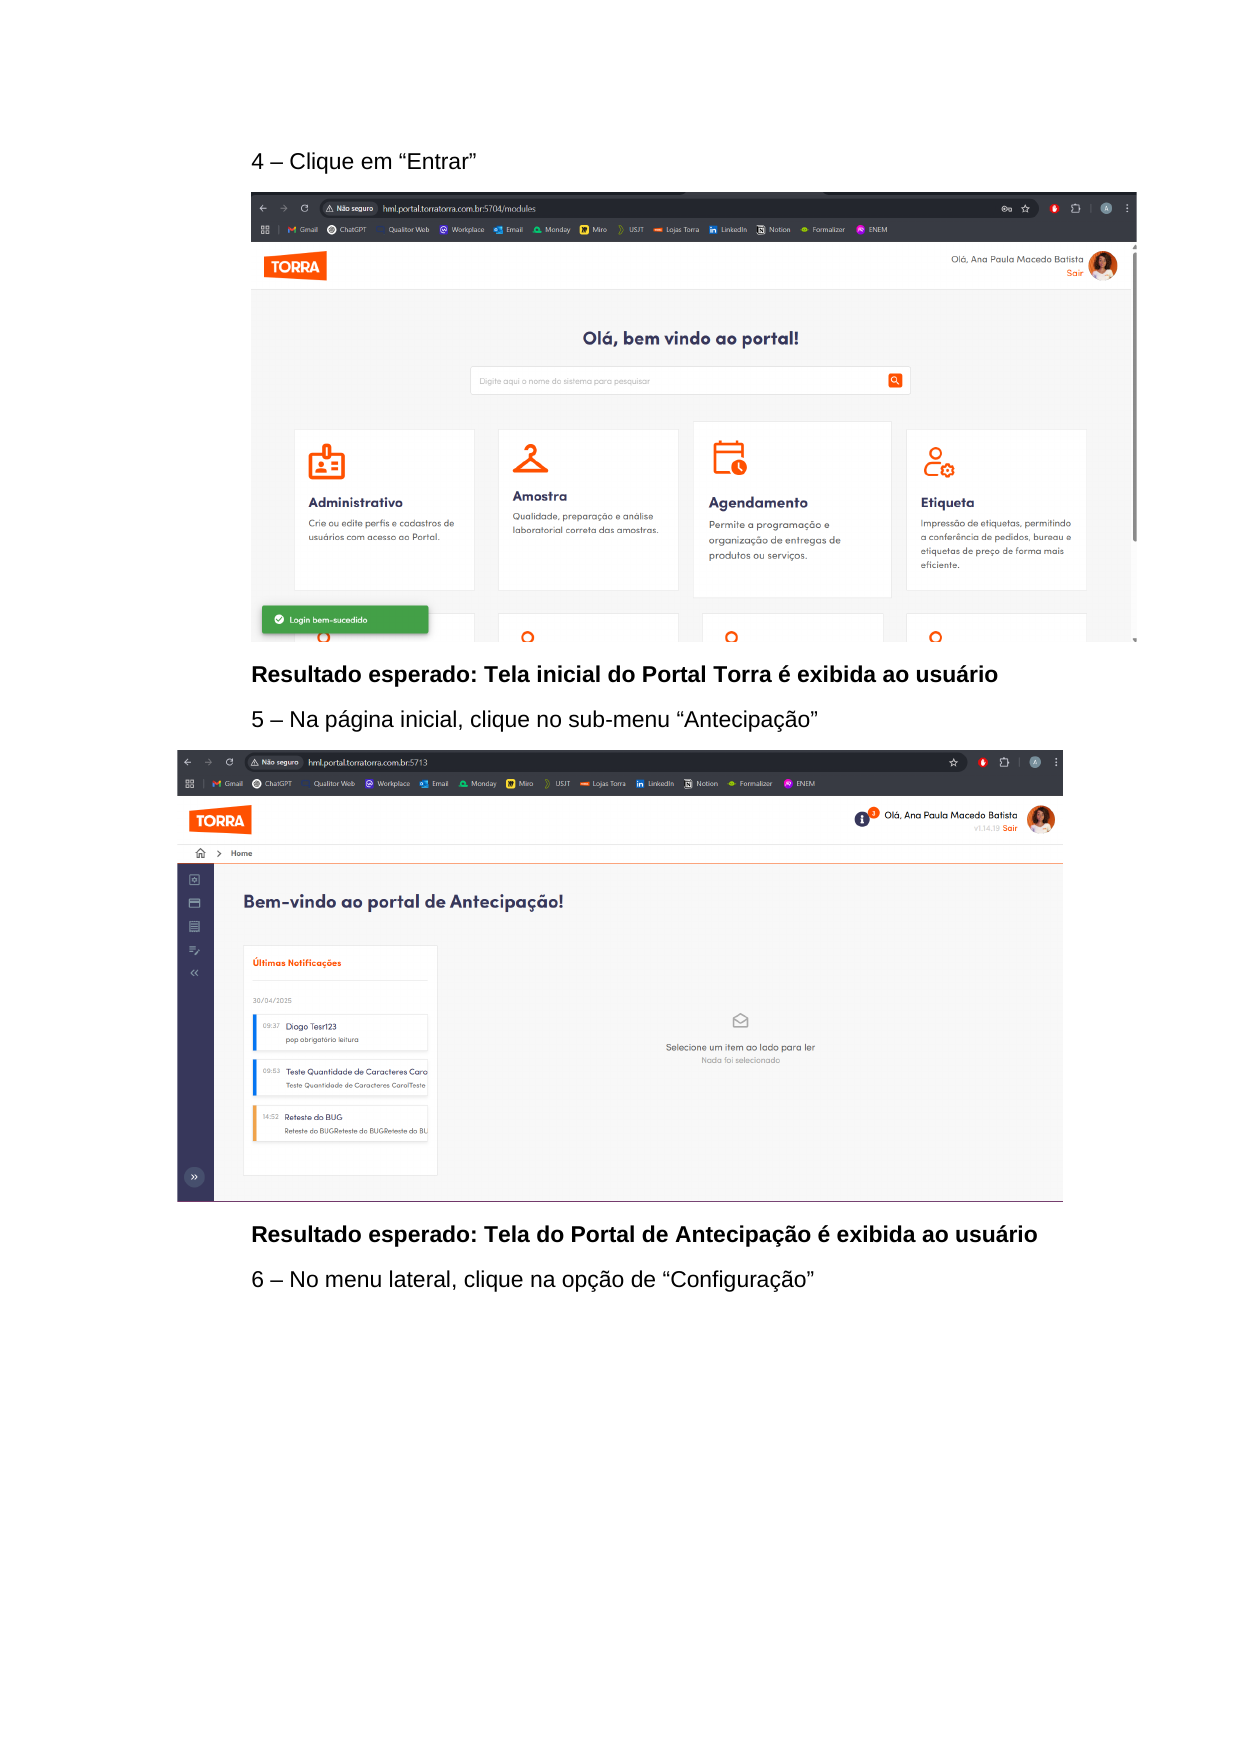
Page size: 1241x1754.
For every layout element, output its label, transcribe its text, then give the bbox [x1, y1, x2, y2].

picture [177, 750, 1063, 1202]
text 6 – No menu lateral, clique na opção de “Configuração” [177, 1266, 1063, 1292]
text Resultado esperado: Tela inicial do Portal Torra é exibida ao usuário [177, 661, 1063, 687]
text Resultado esperado: Tela do Portal de Antecipação é exibida ao usuário [177, 1221, 1063, 1247]
picture [251, 192, 1137, 642]
text 4 – Clique em “Entrar” [177, 148, 1063, 174]
text 5 – Na página inicial, clique no sub-menu “Antecipação” [177, 706, 1063, 732]
